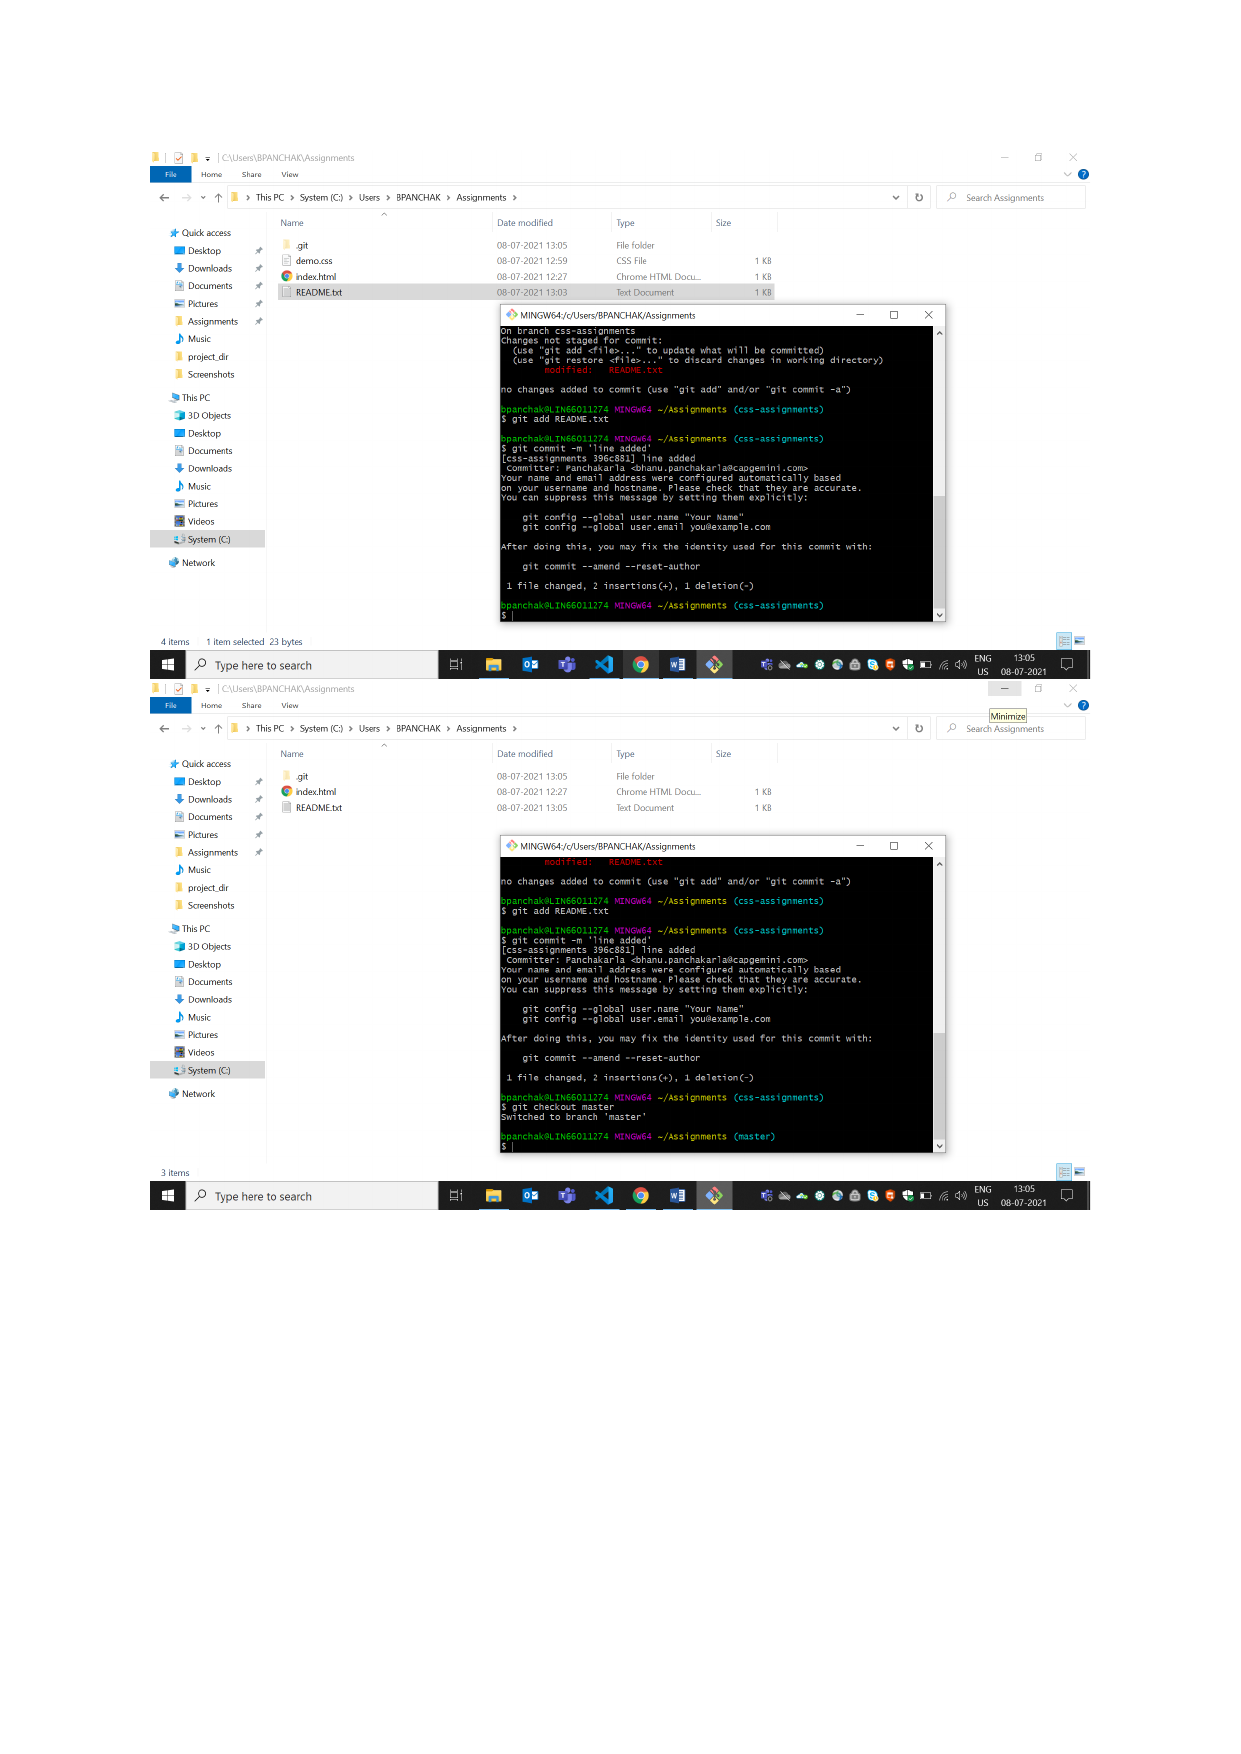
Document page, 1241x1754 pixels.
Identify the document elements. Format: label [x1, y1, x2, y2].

picture [150, 681, 1091, 1210]
picture [150, 150, 1091, 679]
